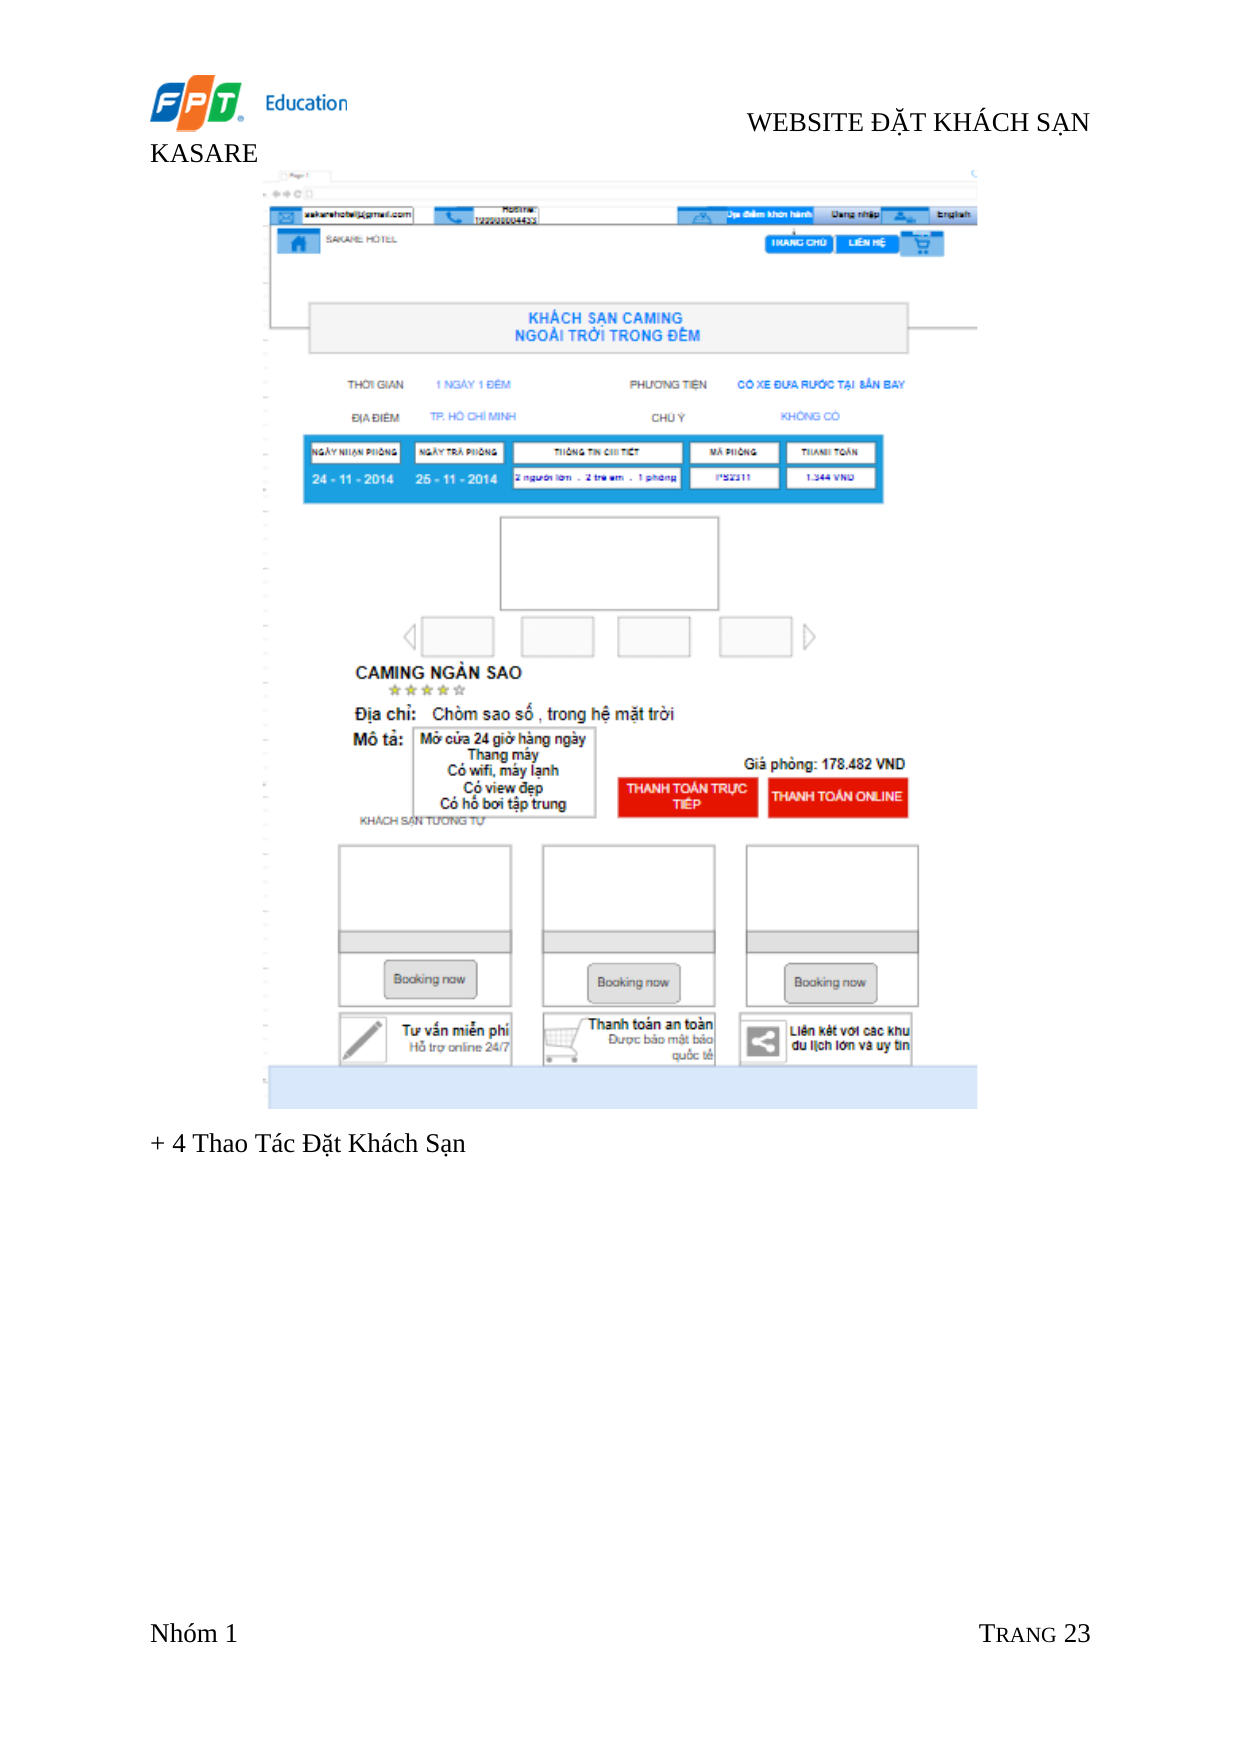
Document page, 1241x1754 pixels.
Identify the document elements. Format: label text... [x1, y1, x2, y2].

picture [150, 75, 347, 132]
picture [262, 170, 978, 1109]
text + 4 Thao Tác Đặt Khách Sạn [150, 1127, 1090, 1159]
